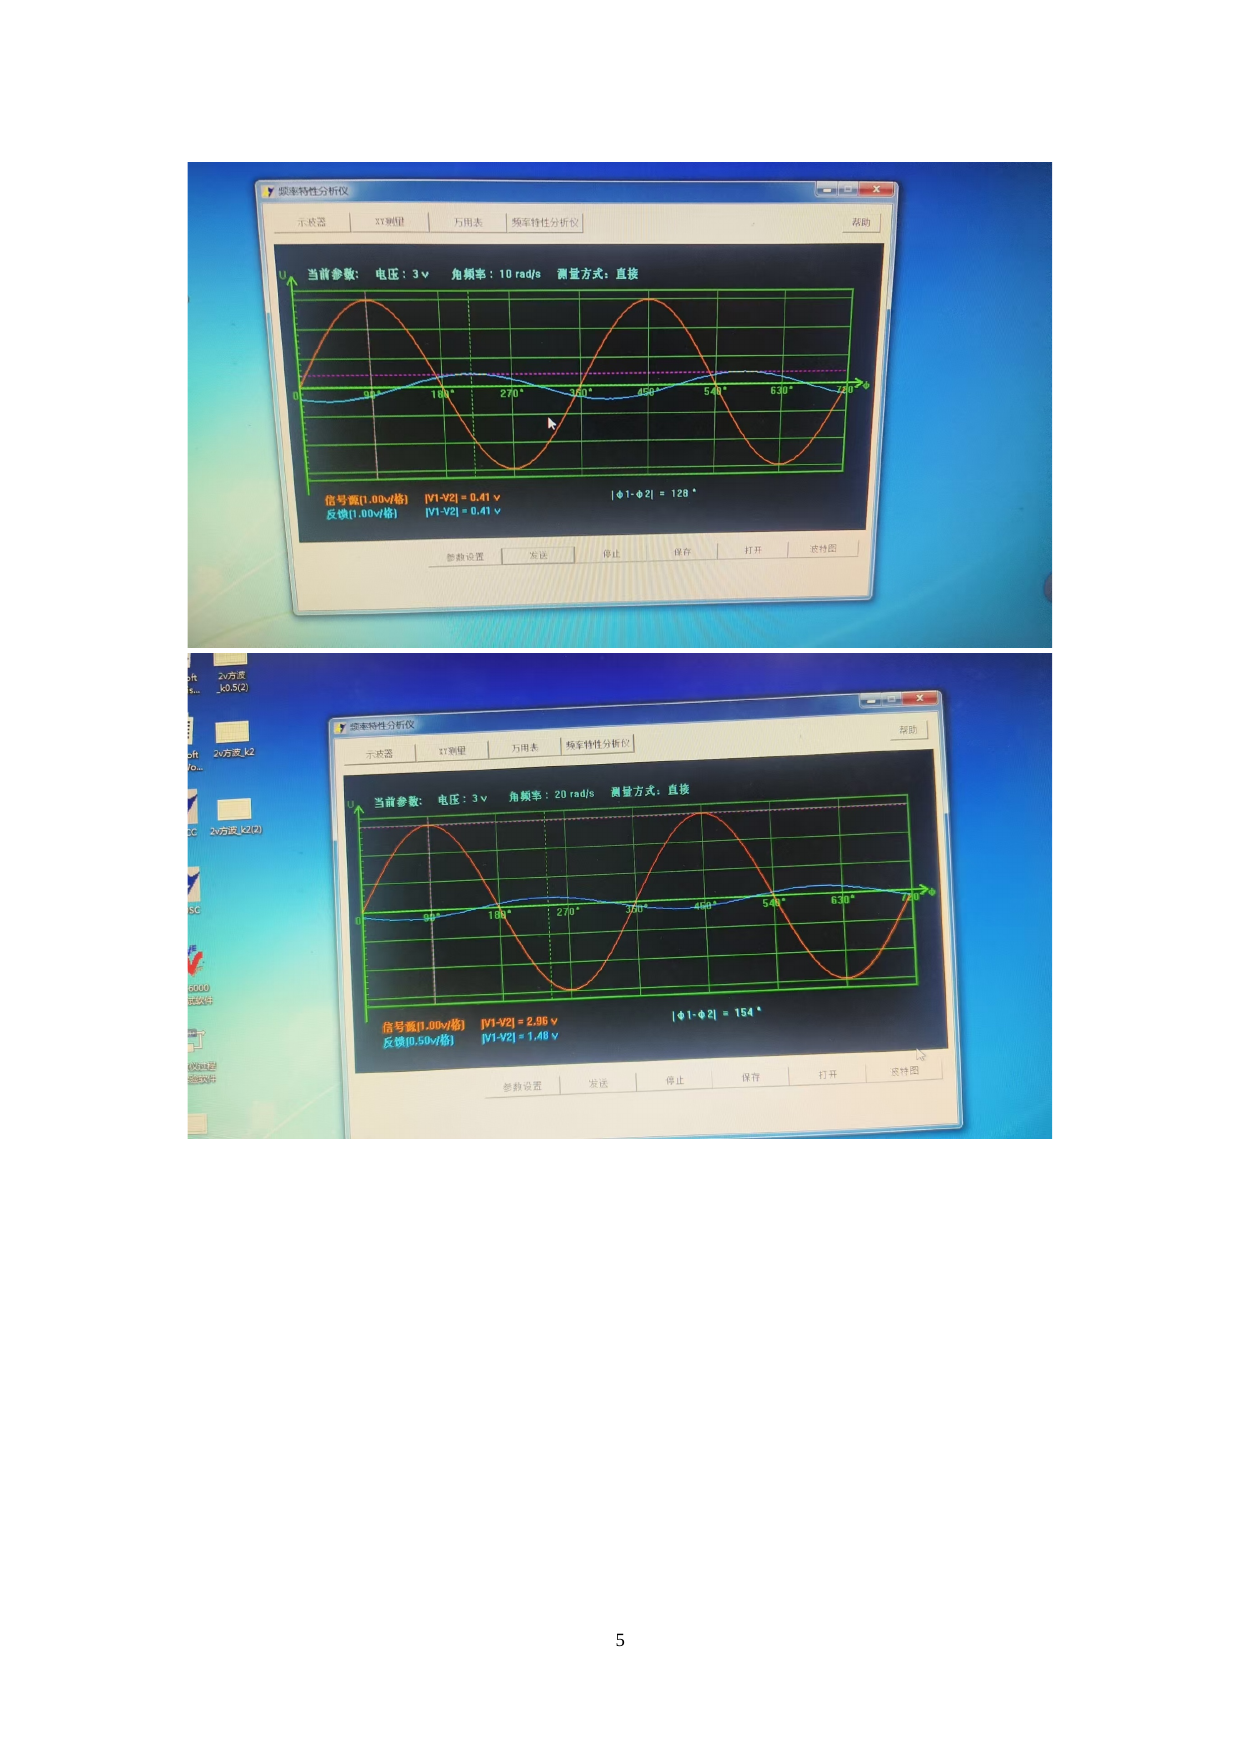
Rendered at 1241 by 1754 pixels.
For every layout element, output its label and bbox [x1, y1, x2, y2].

picture [187, 653, 1053, 1139]
picture [187, 162, 1053, 648]
